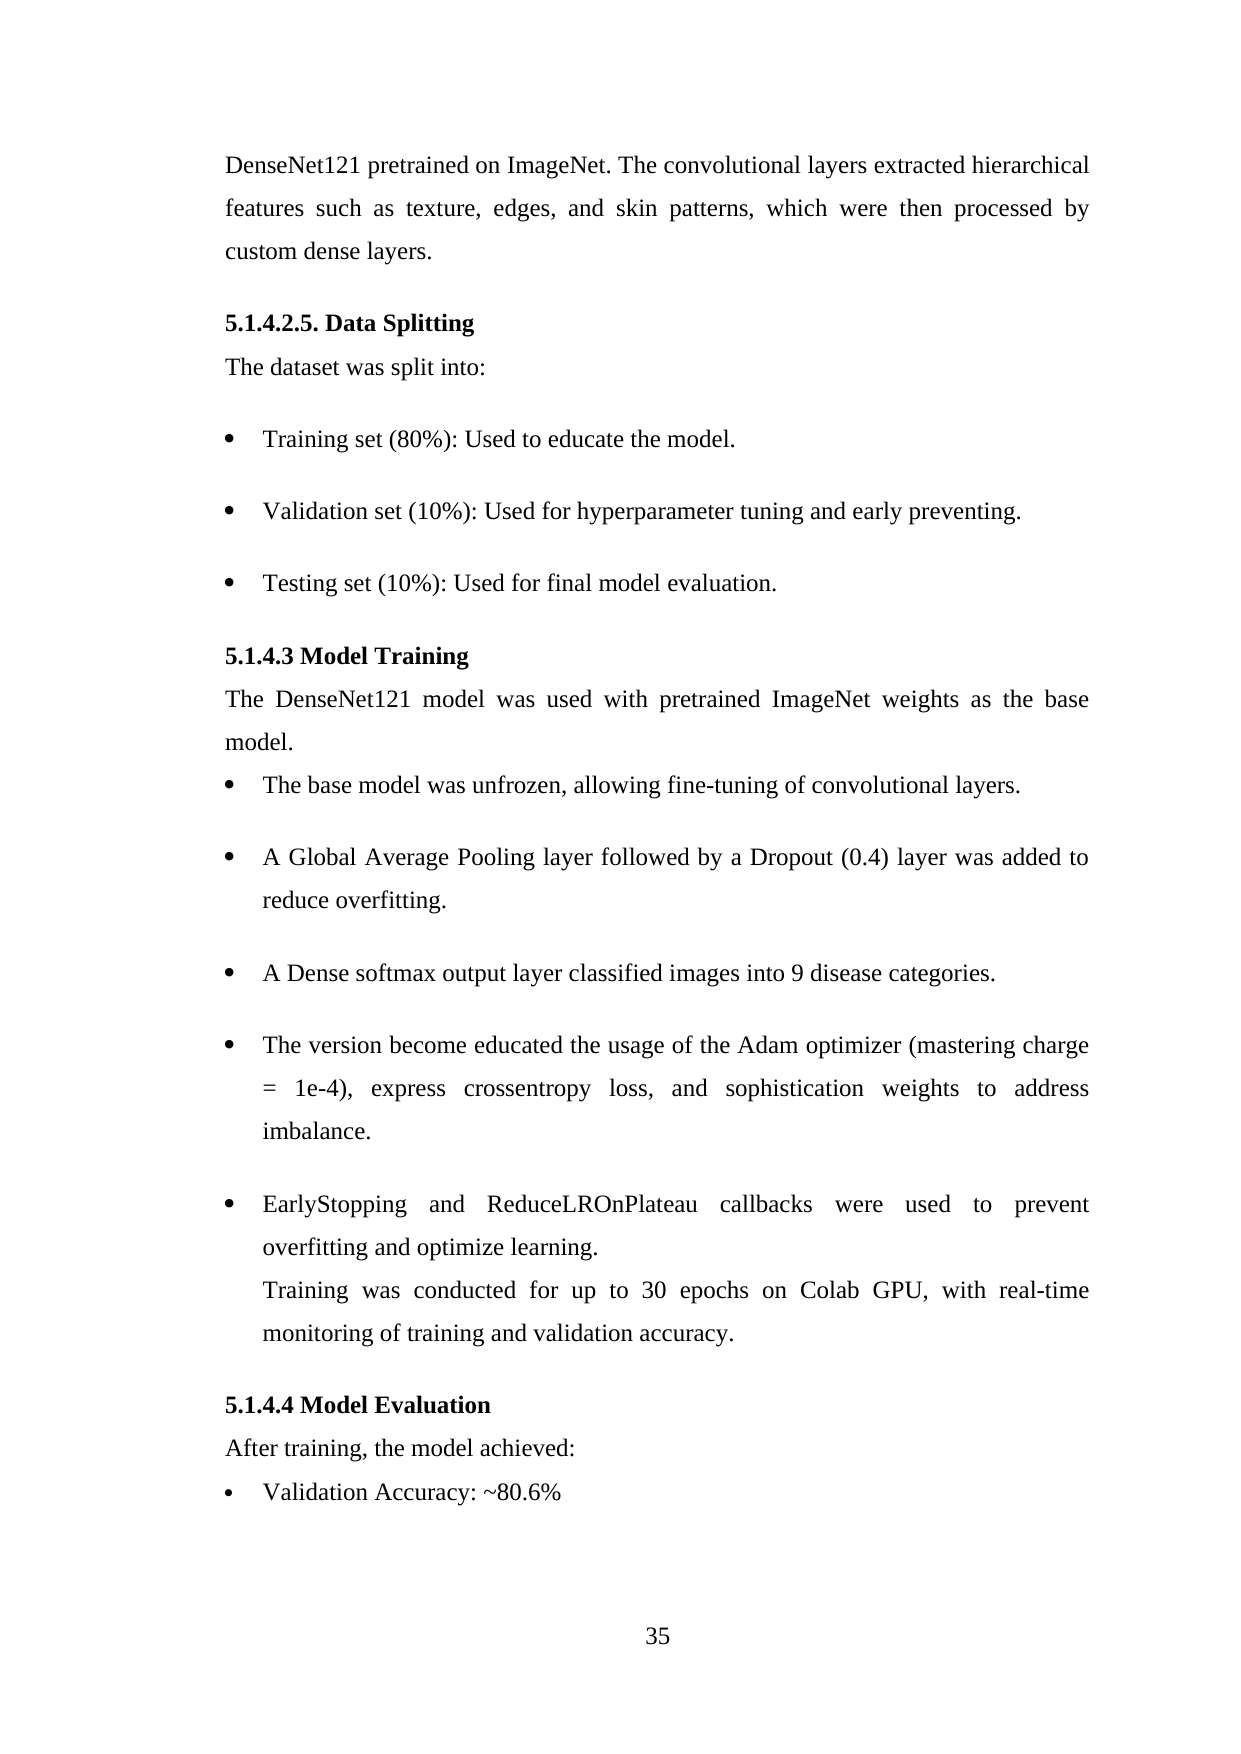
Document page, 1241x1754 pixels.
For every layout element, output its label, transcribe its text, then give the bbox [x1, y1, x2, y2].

list EarlyStopping and ReduceLROnPlateau callbacks were used to prevent overfitting and optimize learning. Training was conducted for up to 30 epochs on Colab GPU, with real-time monitoring of training and validation accuracy. [225, 1189, 1090, 1347]
subtitle 5.1.4.4 Model Evaluation [225, 1390, 1090, 1419]
list Validation set (10%): Used for hyperparameter tuning and early preventing. [225, 496, 1090, 525]
list The base model was unfrozen, allowing fine-tuning of convolutional layers. [225, 770, 1090, 799]
list Testing set (10%): Used for final model evaluation. [225, 568, 1090, 597]
list A Global Average Pooling layer followed by a Dropout (0.4) layer was added to reduce overfitting. [225, 842, 1090, 914]
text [225, 150, 1090, 265]
list Validation Accuracy: ~80.6% [225, 1477, 1090, 1505]
subtitle 5.1.4.3 Model Training [225, 641, 1090, 669]
subtitle The DenseNet121 model was used with pretrained ImageNet weights as the base model. [225, 684, 1090, 756]
text After training, the model achieved: [225, 1433, 1090, 1462]
list The version become educated the usage of the Adam optimizer (mastering charge = 1e-4), express crossentropy loss, and sophistication weights to address imbalance. [225, 1030, 1090, 1145]
list Training set (80%): Used to educate the model. [225, 424, 1090, 453]
text 5.1.4.2.5. Data Splitting The dataset was split into: [225, 308, 1090, 380]
list A Dense softmax output layer classified images into 9 disease categories. [225, 958, 1090, 987]
